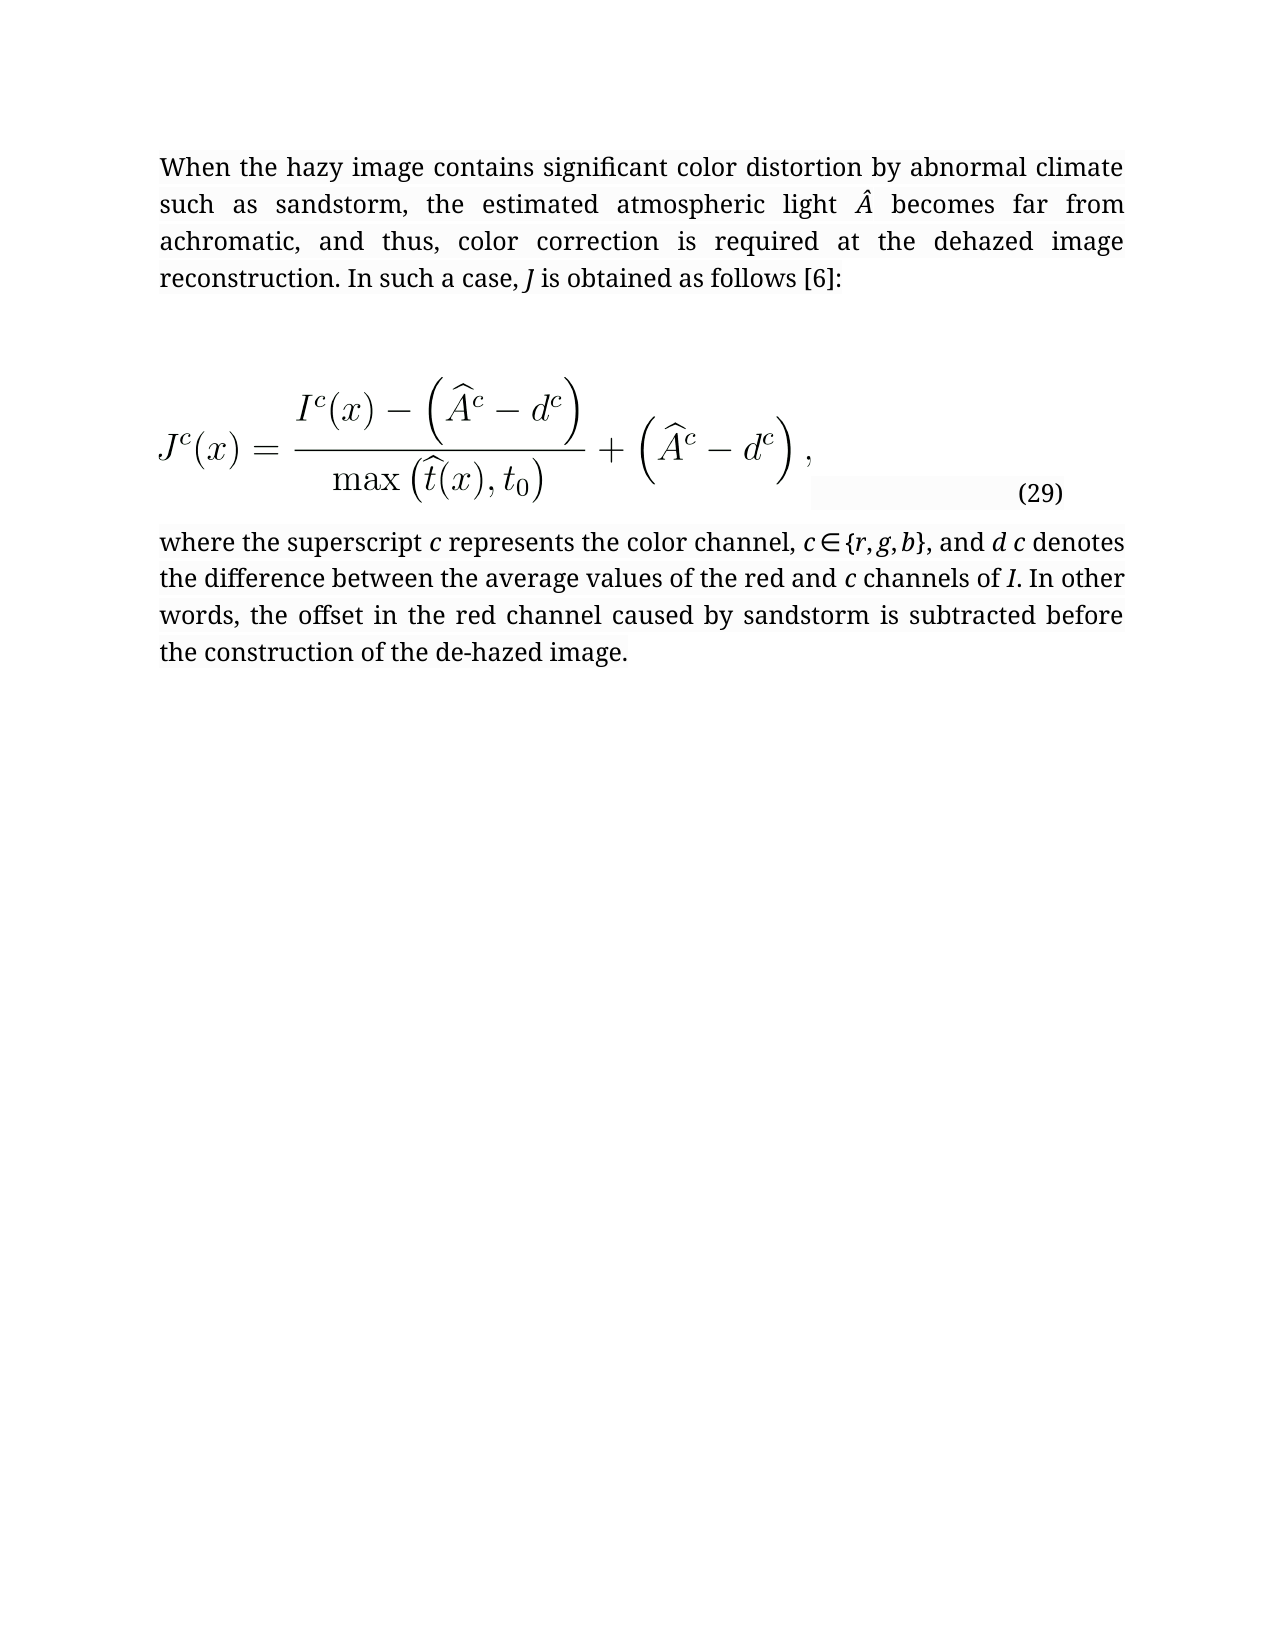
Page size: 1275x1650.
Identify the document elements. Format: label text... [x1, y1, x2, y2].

table_header (29) [148, 367, 1172, 524]
text When the hazy image contains significant color distortion by abnormal climate such as sandstorm, the estimated atmospheric light Â becomes far from achromatic, and thus, color correction is required at the dehazed image reconstruction. In such a case, J is obtained as follows [6]: [159, 184, 1125, 224]
text where the superscript c represents the color channel, c ∈ {r, g, b}, and d c denotes the difference between the average values of the red and c channels of I. In other words, the offset in the red channel caused by sandstorm is subtracted before the construction of the de-hazed image. [159, 632, 1125, 668]
picture [158, 377, 811, 503]
text When the hazy image contains significant color distortion by abnormal climate such as sandstorm, the estimated atmospheric light Â becomes far from achromatic, and thus, color correction is required at the dehazed image reconstruction. In such a case, J is obtained as follows [6]: [159, 258, 1125, 294]
